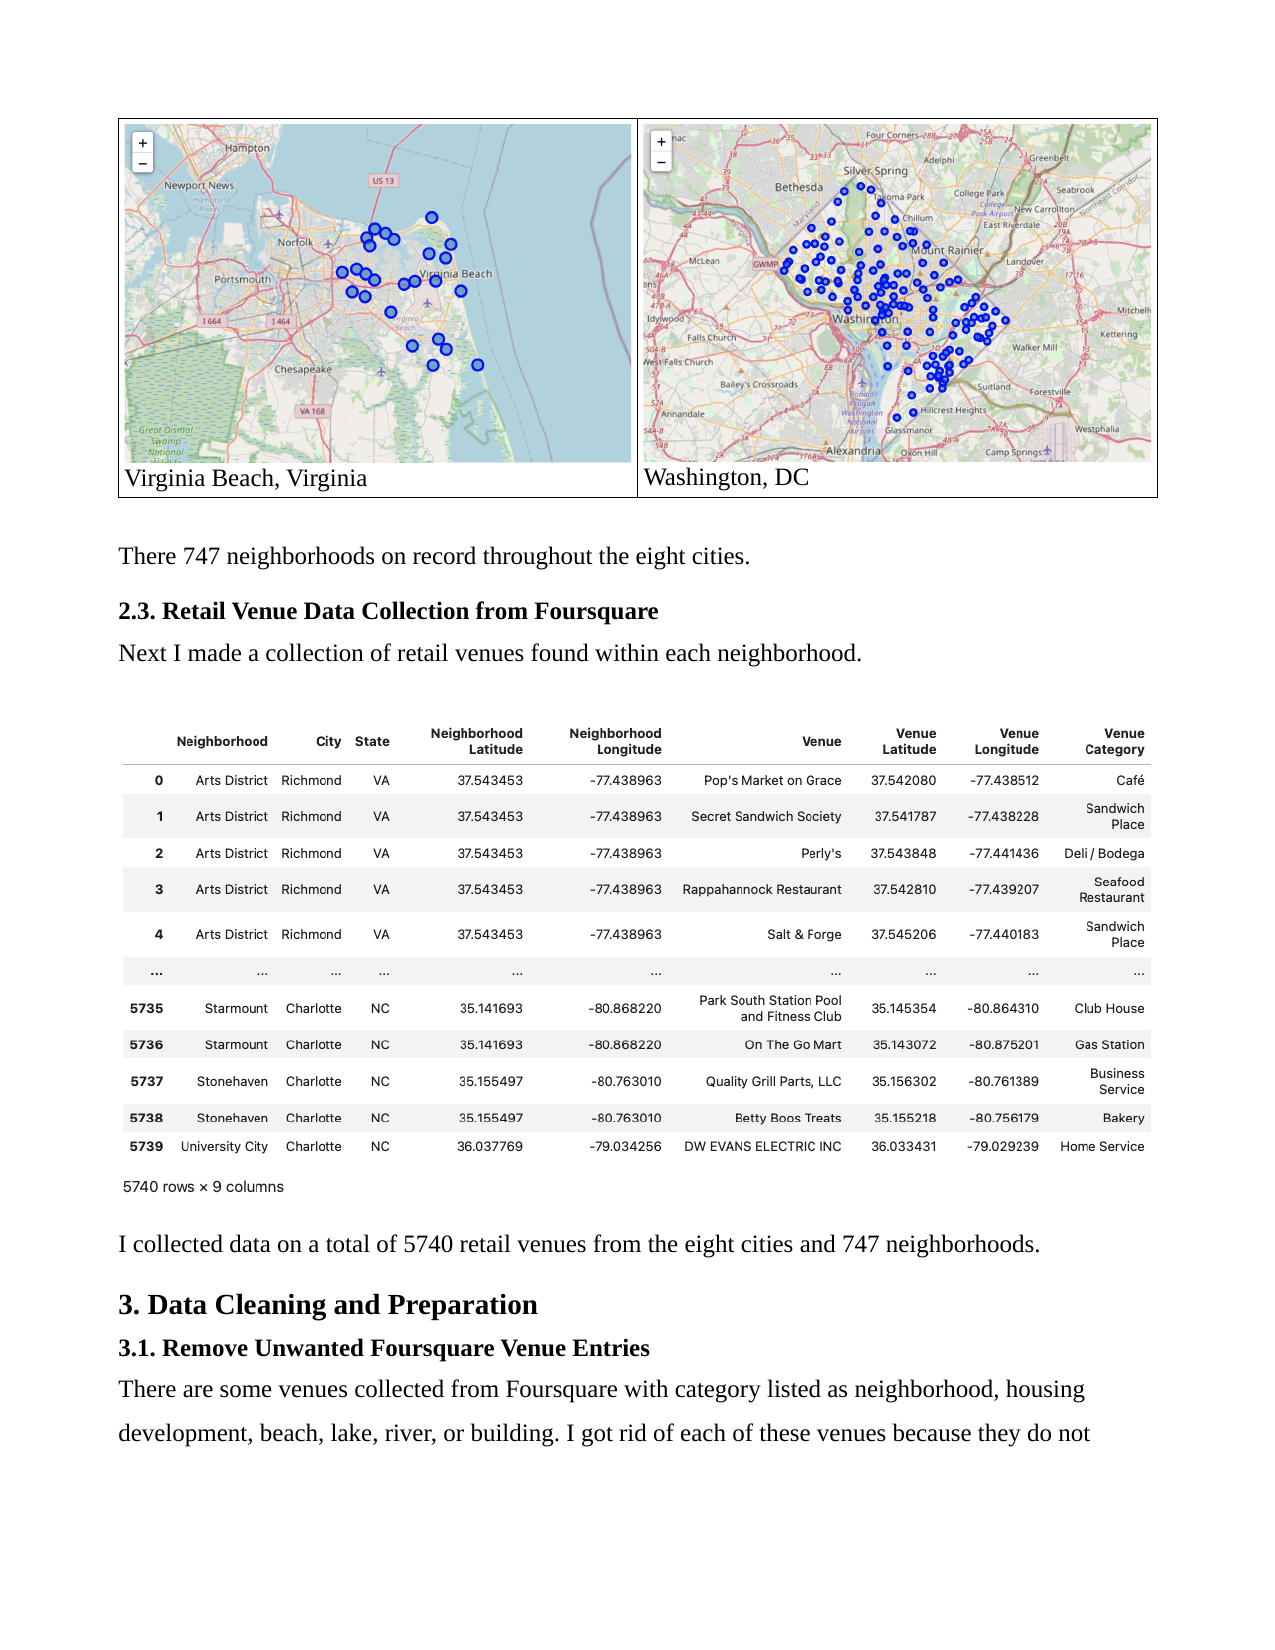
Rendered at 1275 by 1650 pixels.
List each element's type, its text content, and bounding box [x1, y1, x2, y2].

text I collected data on a total of 5740 retail venues from the eight cities and 747 neighborhoods. [118, 1201, 1157, 1258]
picture [118, 723, 1157, 1201]
subtitle 2.3. Retail Venue Data Collection from Foursquare [118, 596, 1157, 625]
subtitle 3. Data Cleaning and Preparation [118, 1287, 1157, 1321]
text Next I made a collection of retail venues found within each neighborhood. [118, 638, 1157, 666]
table_cell Virginia Beach, Virginia [119, 119, 637, 497]
picture [123, 124, 632, 463]
text There 747 neighborhoods on record throughout the eight cities. [118, 541, 1157, 569]
picture [643, 124, 1152, 462]
subtitle 3.1. Remove Unwanted Foursquare Venue Entries [118, 1333, 1157, 1362]
table_cell Washington, DC [638, 119, 1157, 497]
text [118, 1374, 1157, 1446]
